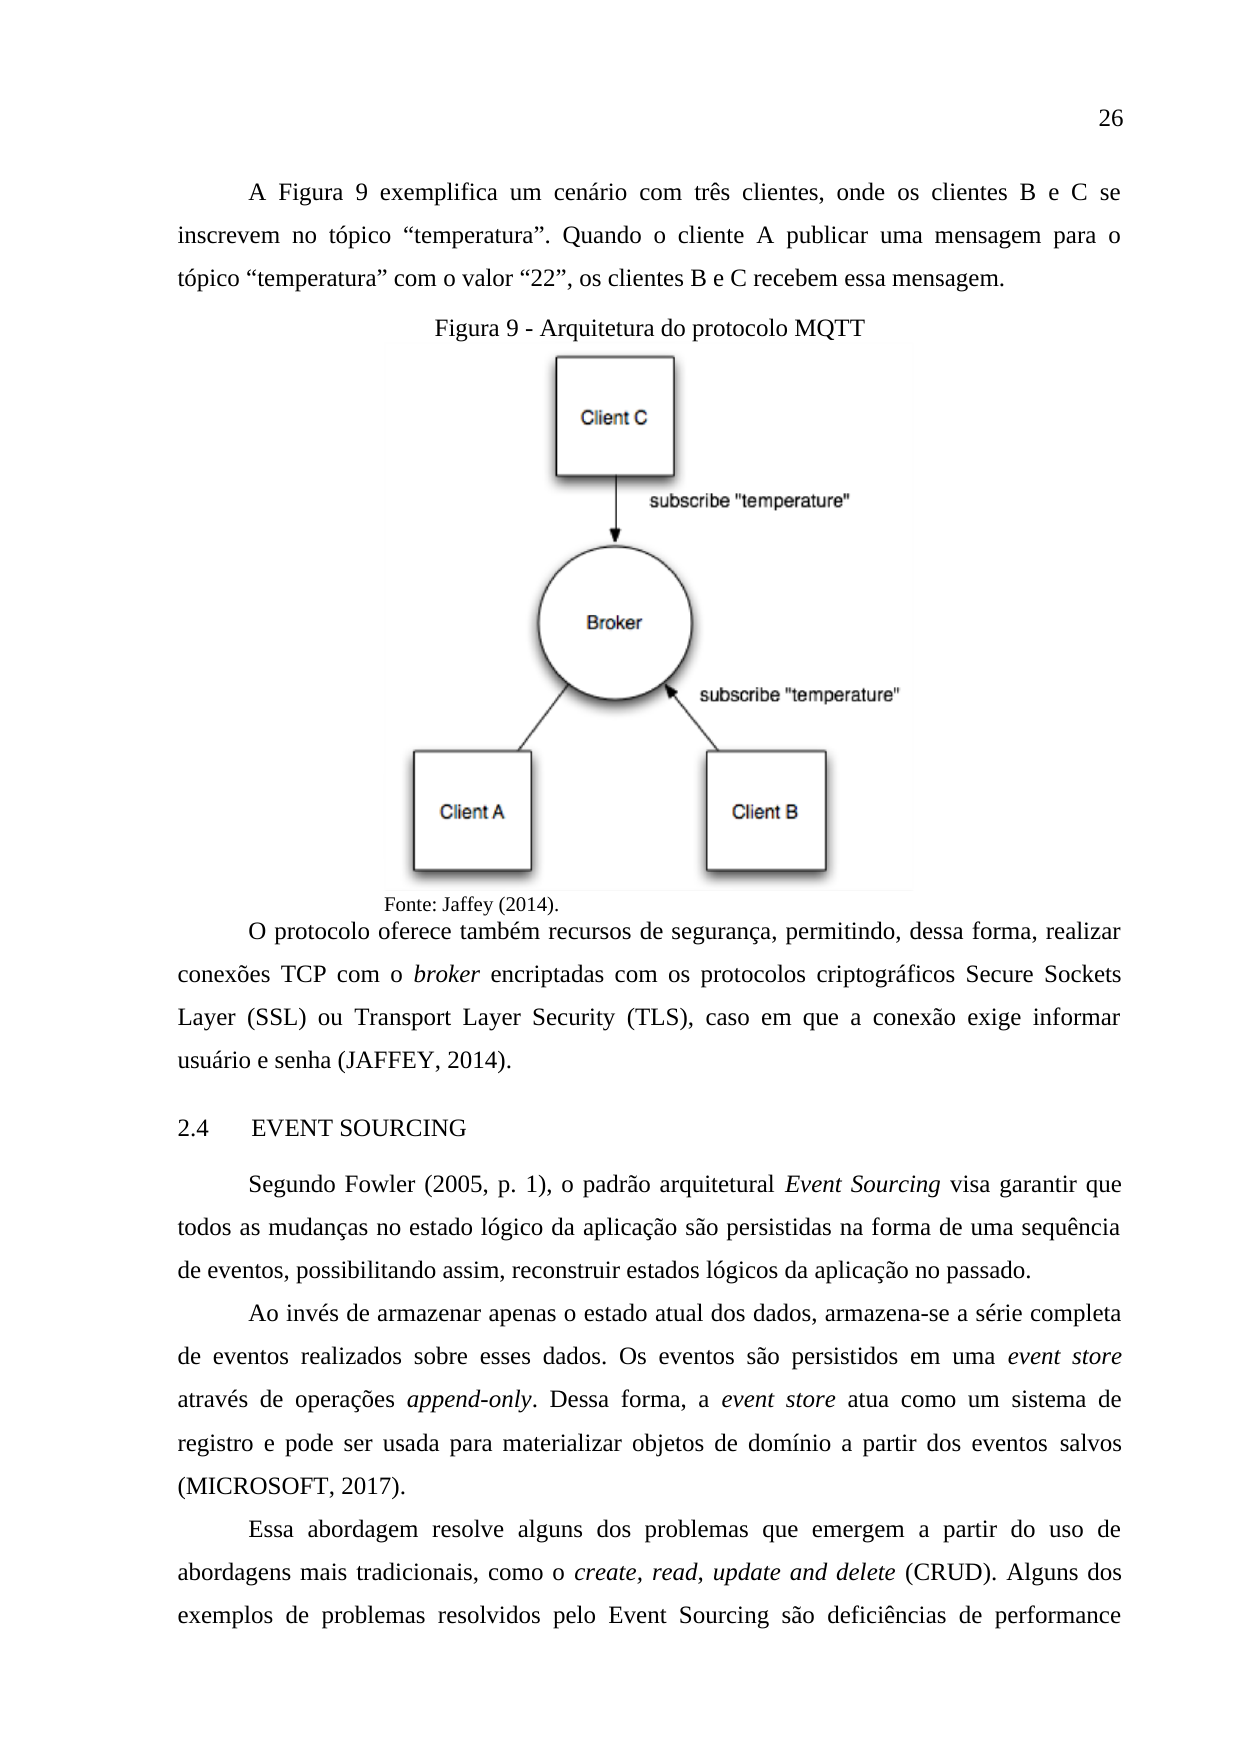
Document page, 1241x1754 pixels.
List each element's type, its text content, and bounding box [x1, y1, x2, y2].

text O protocolo oferece também recursos de segurança, permitindo, dessa forma, realizar conexões TCP com o broker encriptadas com os protocolos criptográficos Secure Sockets Layer (SSL) ou Transport Layer Security (TLS), caso em que a conexão exige informar usuário e senha . [177, 916, 1122, 1074]
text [177, 1514, 1122, 1629]
text A Figura 9 exemplifica um cenário com três clientes, onde os clientes B e C se inscrevem no tópico “temperatura”. Quando o cliente A publicar uma mensagem para o tópico “temperatura” com o valor “22”, os clientes B e C recebem essa mensagem. [177, 177, 1122, 292]
picture [386, 344, 911, 888]
text Fonte: Jaffey (2014). [384, 892, 1122, 916]
text Segundo Fowler (2005, p. 1), o padrão arquitetural Event Sourcing visa garantir que todos as mudanças no estado lógico da aplicação são persistidas na forma de uma sequência de eventos, possibilitando assim, reconstruir estados lógicos da aplicação no passado. [177, 1169, 1122, 1284]
subtitle event sourcing [177, 1113, 1122, 1142]
text Figura 9 - Arquitetura do protocolo MQTT [177, 313, 1122, 342]
text Ao invés de armazenar apenas o estado atual dos dados, armazena-se a série completa de eventos realizados sobre esses dados. Os eventos são persistidos em uma event store através de operações append-only. Dessa forma, a event store atua como um sistema de registro e pode ser usada para materializar objetos de domínio a partir dos eventos salvos . [177, 1298, 1122, 1499]
